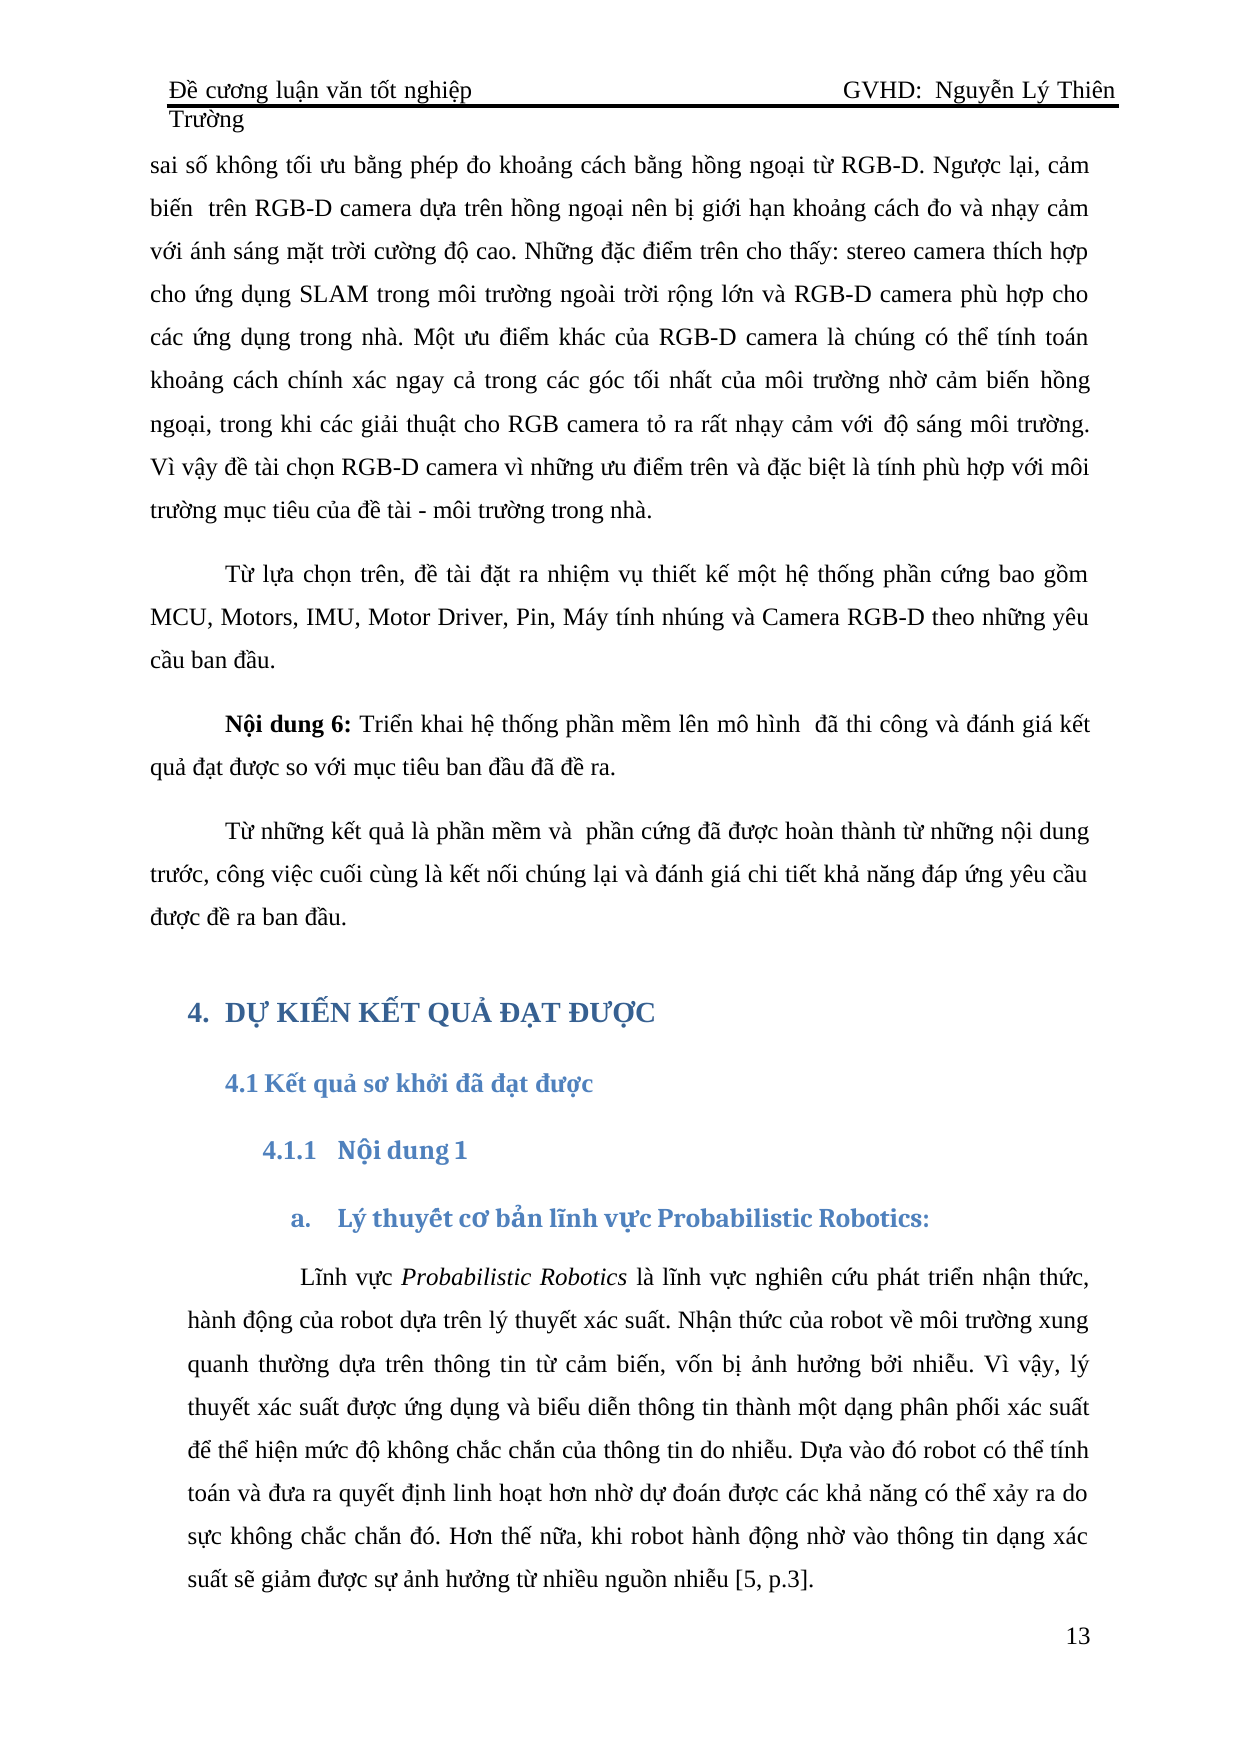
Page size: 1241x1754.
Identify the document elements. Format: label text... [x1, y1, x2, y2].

subtitle DỰ KIẾN KẾT QUẢ ĐẠT ĐƯỢC [187, 996, 1090, 1029]
text Từ lựa chọn trên, đề tài đặt ra nhiệm vụ thiết kế một hệ thống phần cứng bao gồm MCU, Motors, IMU, Motor Driver, Pin, Máy tính nhúng và Camera RGB-D theo những yêu cầu ban đầu. [150, 559, 1090, 674]
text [150, 150, 1090, 524]
text Nội dung 6: Triển khai hệ thống phần mềm lên mô hình đã thi công và đánh giá kết quả đạt được so với mục tiêu ban đầu đã đề ra. [150, 709, 1090, 781]
subtitle Lý thuyết cơ bản lĩnh vực Probabilistic Robotics: [291, 1203, 1090, 1234]
text Từ những kết quả là phần mềm và phần cứng đã được hoàn thành từ những nội dung trước, công việc cuối cùng là kết nối chúng lại và đánh giá chi tiết khả năng đáp ứng yêu cầu được đề ra ban đầu. [150, 816, 1090, 931]
text Lĩnh vực Probabilistic Robotics là lĩnh vực nghiên cứu phát triển nhận thức, hành động của robot dựa trên lý thuyết xác suất. Nhận thức của robot về môi trường xung quanh thường dựa trên thông tin từ cảm biến, vốn bị ảnh hưởng bởi nhiễu. Vì vậy, lý thuyết xác suất được ứng dụng và biểu diễn thông tin thành một dạng phân phối xác suất để thể hiện mức độ không chắc chắn của thông tin do nhiễu. Dựa vào đó robot có thể tính toán và đưa ra quyết định linh hoạt hơn nhờ dự đoán được các khả năng có thể xảy ra do sực không chắc chắn đó. Hơn thế nữa, khi robot hành động nhờ vào thông tin dạng xác suất sẽ giảm được sự ảnh hưởng từ nhiều nguồn nhiễu [5, p.3]. [187, 1262, 1090, 1593]
subtitle Kết quả sơ khởi đã đạt được [225, 1067, 1090, 1098]
subtitle Nội dung 1 [262, 1134, 1090, 1166]
